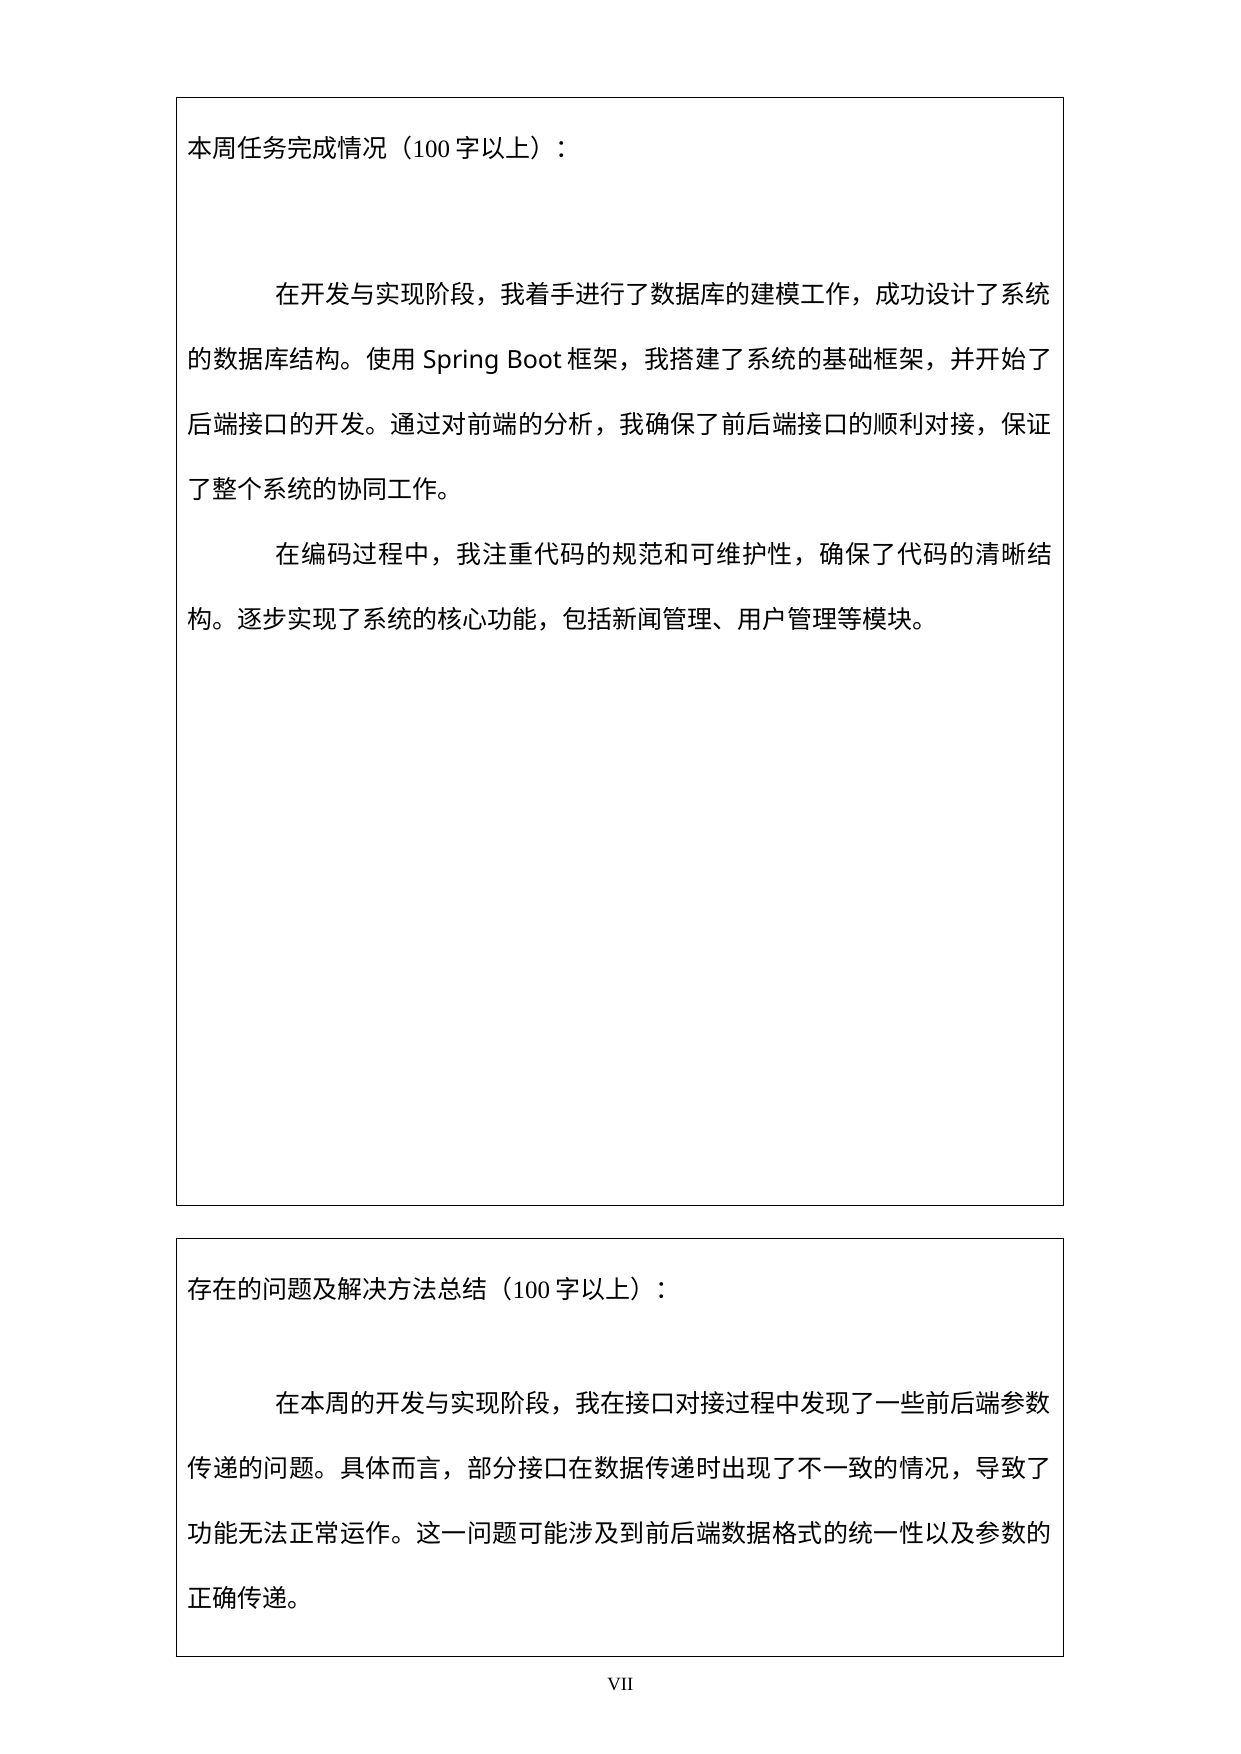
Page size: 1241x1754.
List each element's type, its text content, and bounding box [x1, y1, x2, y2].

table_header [177, 1239, 1063, 1656]
table_cell 本周任务完成情况（100字以上）： 在开发与实现阶段，我着手进行了数据库的建模工作，成功设计了系统的数据库结构。使用Spring Boot框架，我搭建了系统的基础框架，并开始了后端接口的开发。通过对前端的分析，我确保了前后端接口的顺利对接，保证了整个系统的协同工作。 在编码过程中，我注重代码的规范和可维护性，确保了代码的清晰结构。逐步实现了系统的核心功能，包括新闻管理、用户管理等模块。 [177, 98, 1063, 1205]
